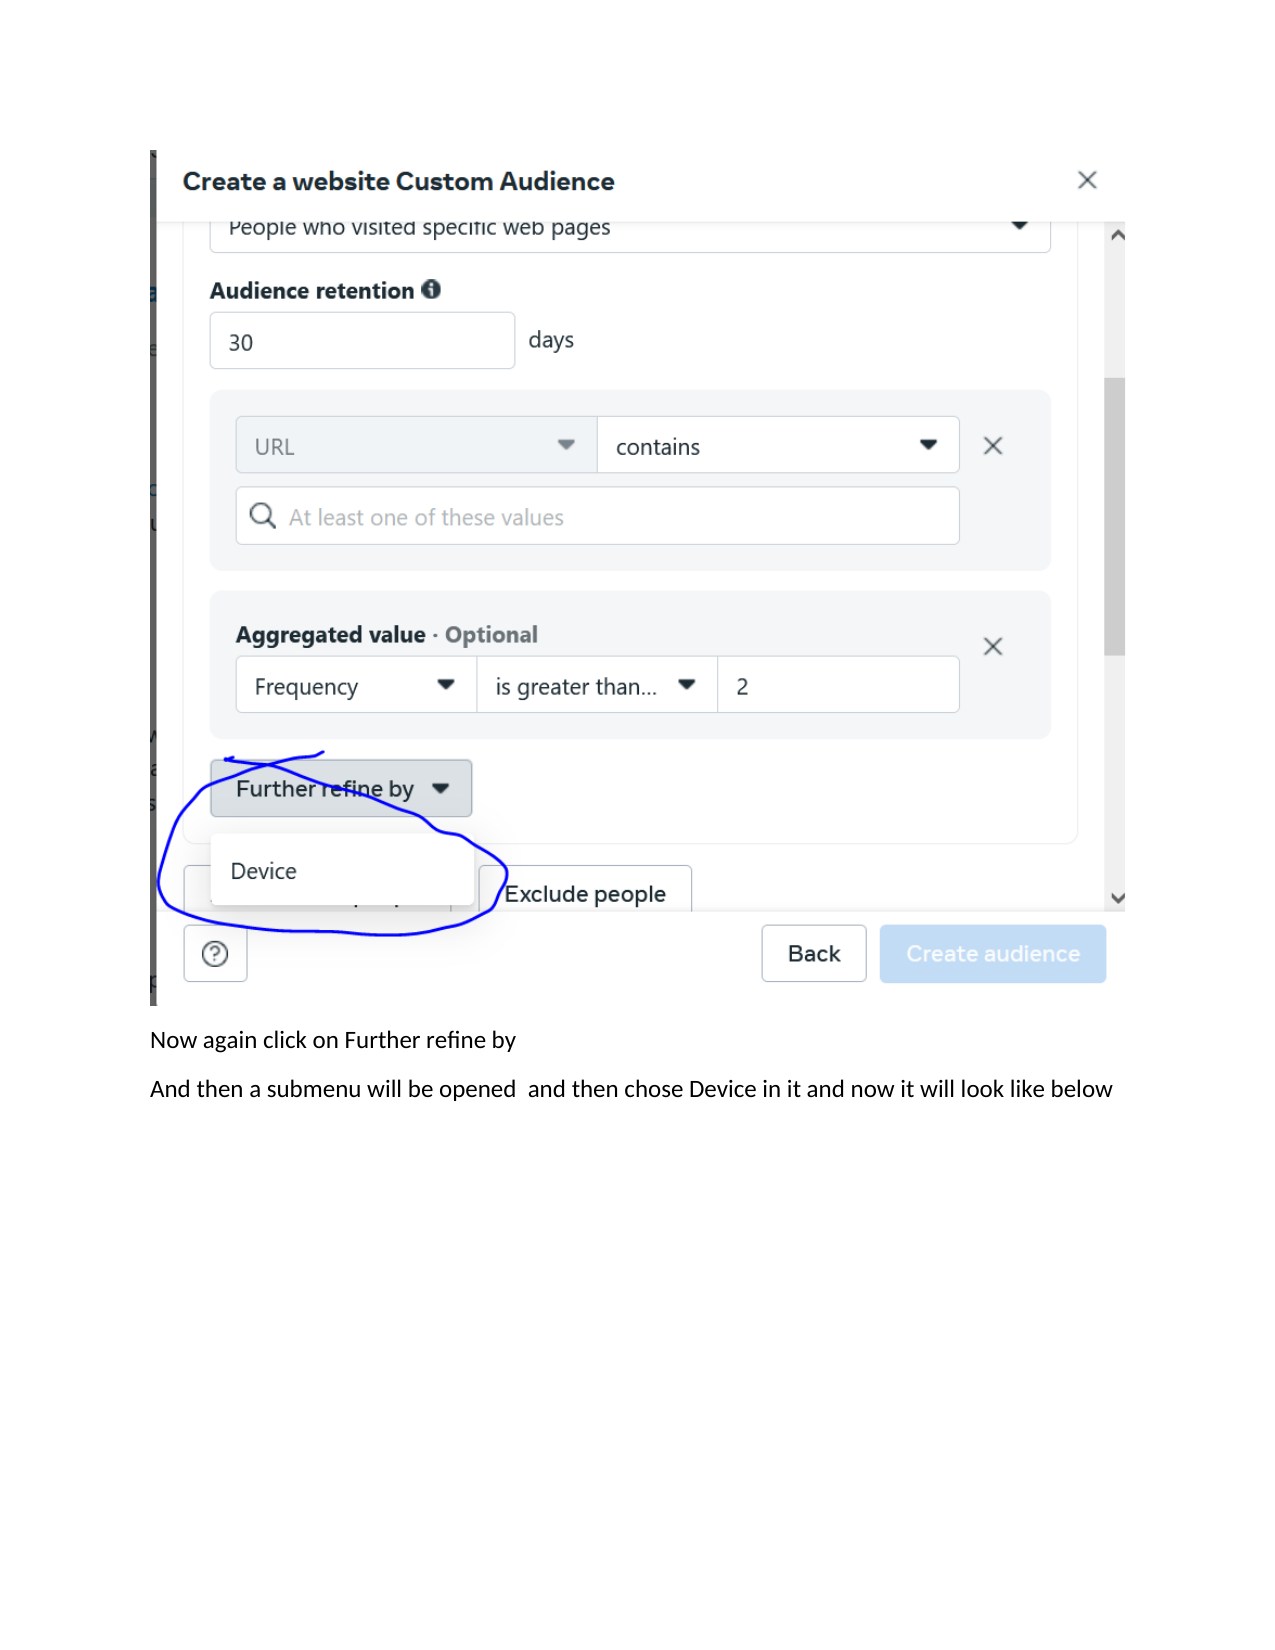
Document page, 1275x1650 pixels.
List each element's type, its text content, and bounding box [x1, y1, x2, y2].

text Now again click on Further refine by [150, 1024, 1125, 1055]
text And then a submenu will be opened and then chose Device in it and now it will look like below [150, 1073, 1125, 1104]
picture [150, 150, 1125, 1006]
